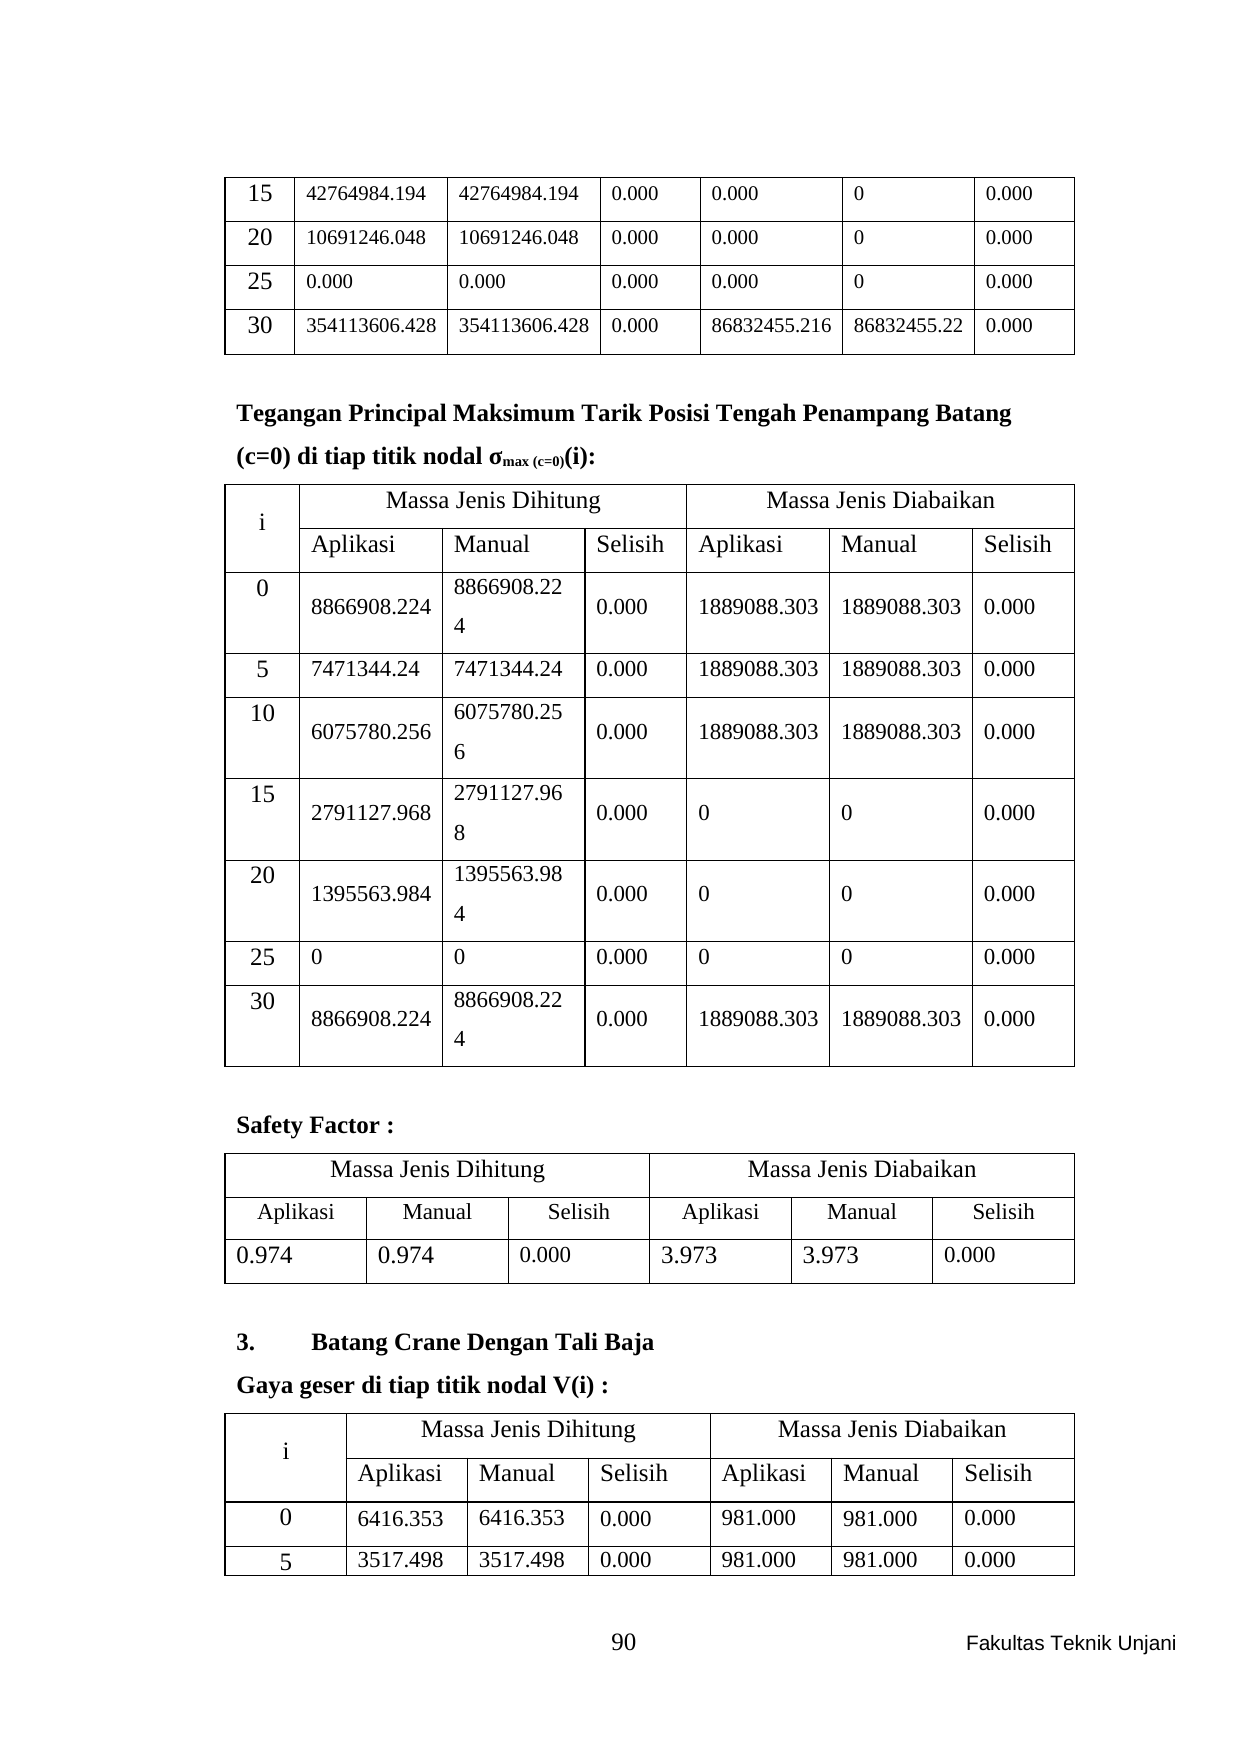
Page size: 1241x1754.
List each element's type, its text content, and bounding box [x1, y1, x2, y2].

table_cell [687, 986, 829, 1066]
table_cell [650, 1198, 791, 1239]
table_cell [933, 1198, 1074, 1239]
subtitle 3. Batang Crane Dengan Tali Baja [236, 1327, 1063, 1356]
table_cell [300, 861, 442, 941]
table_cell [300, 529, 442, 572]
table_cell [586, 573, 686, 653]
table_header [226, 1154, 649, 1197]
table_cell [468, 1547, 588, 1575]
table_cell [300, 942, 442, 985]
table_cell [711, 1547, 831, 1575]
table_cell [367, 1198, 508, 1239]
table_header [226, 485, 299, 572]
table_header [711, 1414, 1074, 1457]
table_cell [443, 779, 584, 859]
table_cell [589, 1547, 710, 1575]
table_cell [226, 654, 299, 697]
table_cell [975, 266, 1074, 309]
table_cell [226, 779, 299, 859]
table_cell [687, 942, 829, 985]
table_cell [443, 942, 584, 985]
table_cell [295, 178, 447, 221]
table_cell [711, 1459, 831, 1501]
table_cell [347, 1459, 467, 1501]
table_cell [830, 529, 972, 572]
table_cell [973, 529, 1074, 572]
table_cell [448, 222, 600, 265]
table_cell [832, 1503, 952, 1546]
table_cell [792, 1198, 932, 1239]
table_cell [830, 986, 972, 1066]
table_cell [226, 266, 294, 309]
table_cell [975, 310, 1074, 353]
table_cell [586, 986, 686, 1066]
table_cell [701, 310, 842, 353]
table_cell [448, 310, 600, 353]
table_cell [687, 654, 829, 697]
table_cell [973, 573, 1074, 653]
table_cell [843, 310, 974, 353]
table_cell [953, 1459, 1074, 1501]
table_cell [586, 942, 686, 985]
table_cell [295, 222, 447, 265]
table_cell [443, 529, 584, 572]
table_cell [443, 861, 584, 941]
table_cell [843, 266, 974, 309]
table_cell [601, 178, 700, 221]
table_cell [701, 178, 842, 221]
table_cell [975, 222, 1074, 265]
text Safety Factor : [236, 1110, 1063, 1139]
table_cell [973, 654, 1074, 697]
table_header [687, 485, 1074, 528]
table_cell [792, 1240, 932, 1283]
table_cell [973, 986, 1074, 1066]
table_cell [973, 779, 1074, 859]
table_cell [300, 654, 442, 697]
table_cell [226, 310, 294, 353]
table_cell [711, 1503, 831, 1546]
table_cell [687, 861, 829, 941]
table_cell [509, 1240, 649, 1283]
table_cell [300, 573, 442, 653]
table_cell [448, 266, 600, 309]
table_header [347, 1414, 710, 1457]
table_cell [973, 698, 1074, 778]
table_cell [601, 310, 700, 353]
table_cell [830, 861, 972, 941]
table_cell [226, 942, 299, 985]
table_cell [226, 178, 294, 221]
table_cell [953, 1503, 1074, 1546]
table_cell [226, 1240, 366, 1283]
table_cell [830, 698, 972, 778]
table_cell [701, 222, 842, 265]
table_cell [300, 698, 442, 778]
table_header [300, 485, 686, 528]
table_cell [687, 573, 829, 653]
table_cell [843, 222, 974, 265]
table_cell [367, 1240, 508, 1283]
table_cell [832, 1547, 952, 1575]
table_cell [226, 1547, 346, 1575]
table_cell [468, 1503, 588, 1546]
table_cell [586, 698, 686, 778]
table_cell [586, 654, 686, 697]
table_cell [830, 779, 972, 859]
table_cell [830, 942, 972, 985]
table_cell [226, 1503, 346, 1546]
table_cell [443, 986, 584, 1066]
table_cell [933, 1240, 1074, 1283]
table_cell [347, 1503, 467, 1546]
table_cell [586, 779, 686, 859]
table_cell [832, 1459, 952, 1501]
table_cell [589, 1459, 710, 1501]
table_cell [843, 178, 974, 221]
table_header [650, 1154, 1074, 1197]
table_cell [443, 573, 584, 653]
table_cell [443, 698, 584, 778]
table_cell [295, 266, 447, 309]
text Tegangan Principal Maksimum Tarik Posisi Tengah Penampang Batang (c=0) di tiap titik nodal σmax (c=0)(i): [236, 398, 1063, 469]
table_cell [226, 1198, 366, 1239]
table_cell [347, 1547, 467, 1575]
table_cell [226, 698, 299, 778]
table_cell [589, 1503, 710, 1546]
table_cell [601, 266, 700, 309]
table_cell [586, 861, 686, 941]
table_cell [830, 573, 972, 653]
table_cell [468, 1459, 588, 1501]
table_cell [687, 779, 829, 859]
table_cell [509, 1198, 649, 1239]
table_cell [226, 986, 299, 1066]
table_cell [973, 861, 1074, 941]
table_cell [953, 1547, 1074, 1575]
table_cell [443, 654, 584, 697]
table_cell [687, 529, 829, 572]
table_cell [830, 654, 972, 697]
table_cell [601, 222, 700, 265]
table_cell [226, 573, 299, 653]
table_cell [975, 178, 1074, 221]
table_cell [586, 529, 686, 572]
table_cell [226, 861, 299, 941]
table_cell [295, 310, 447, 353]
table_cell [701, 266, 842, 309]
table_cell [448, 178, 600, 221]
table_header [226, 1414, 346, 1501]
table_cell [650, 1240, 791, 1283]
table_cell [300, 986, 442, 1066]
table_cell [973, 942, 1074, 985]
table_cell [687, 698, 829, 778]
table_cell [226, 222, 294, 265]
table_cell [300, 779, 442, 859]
text Gaya geser di tiap titik nodal V(i) : [236, 1370, 1063, 1399]
